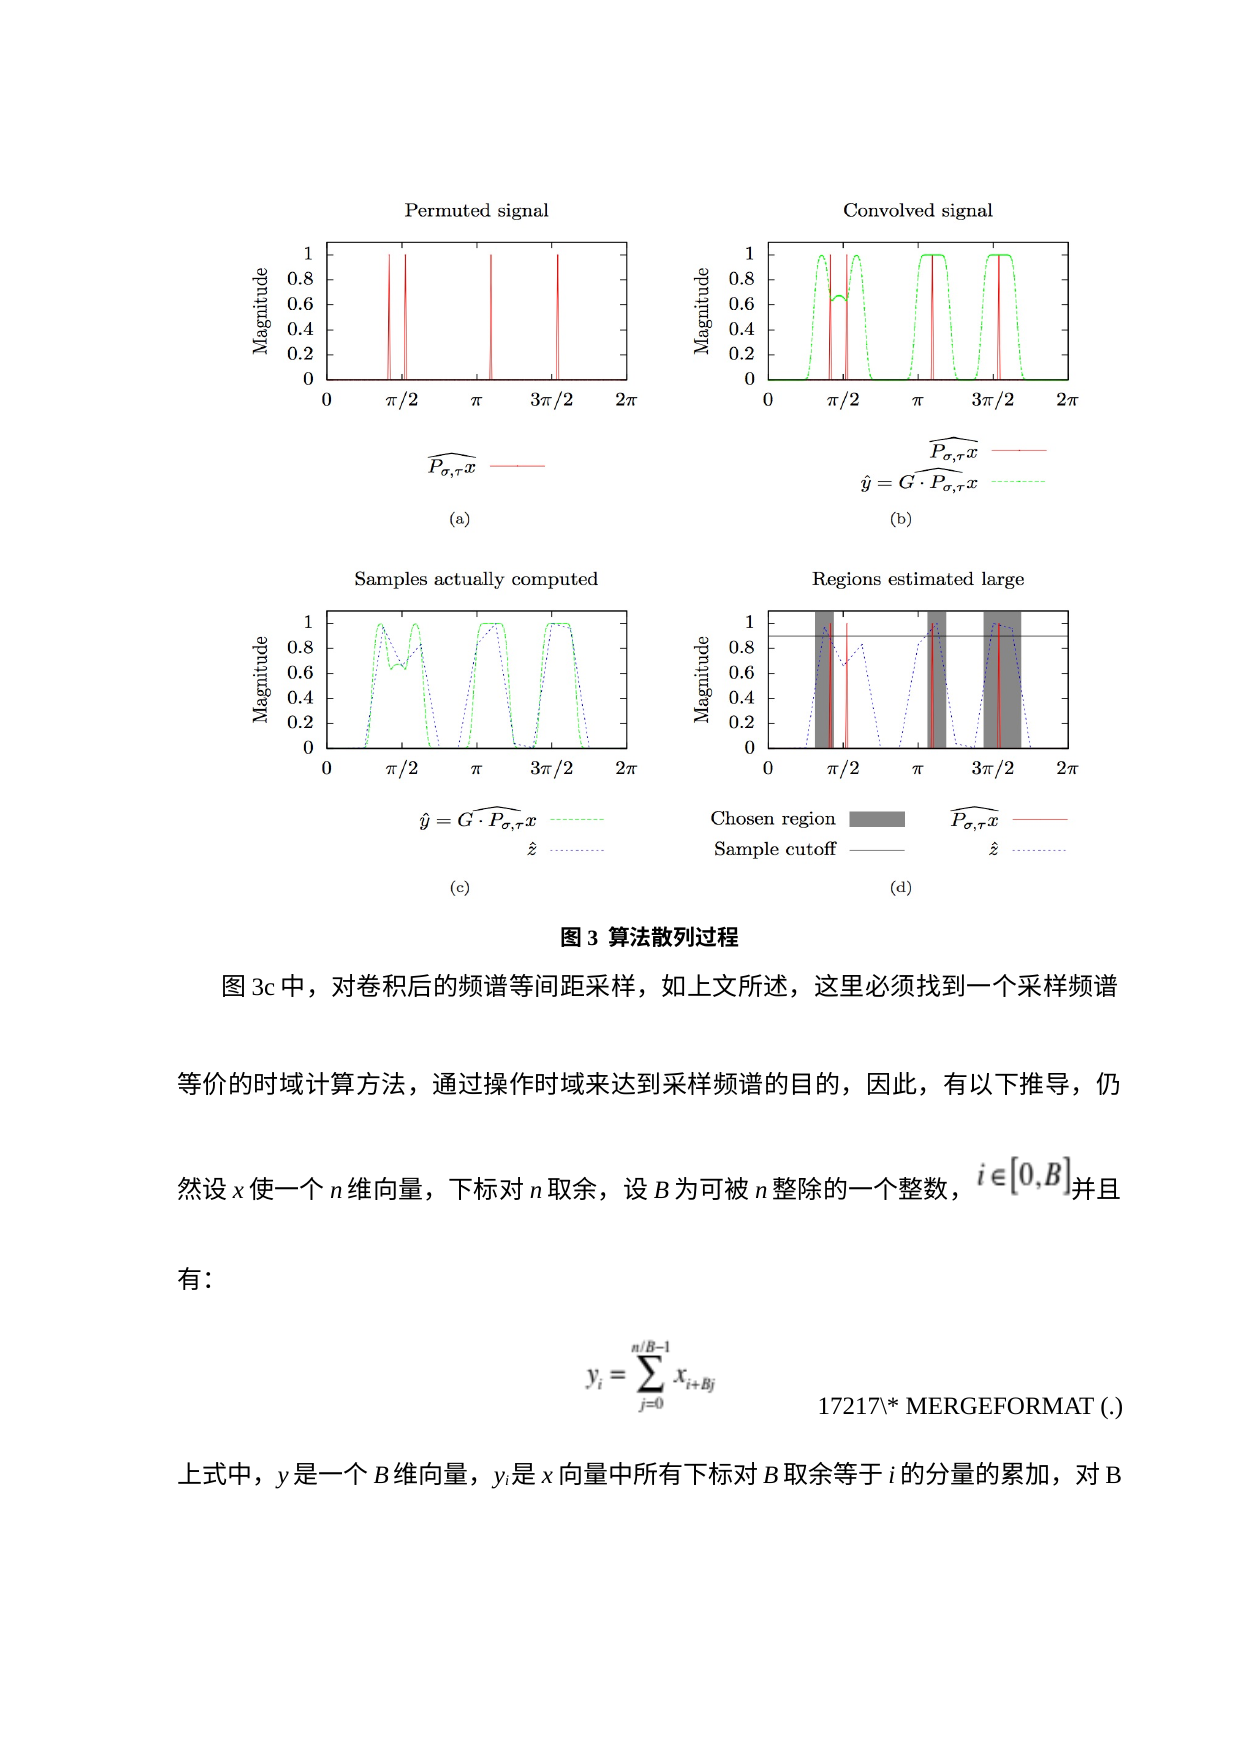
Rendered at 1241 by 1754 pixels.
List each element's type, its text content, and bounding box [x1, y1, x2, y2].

text 图 3 算法散列过程 [177, 920, 1122, 952]
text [177, 1440, 1122, 1505]
picture [242, 192, 1107, 899]
text 图3c中，对卷积后的频谱等间距采样，如上文所述，这里必须找到一个采样频谱等价的时域计算方法，通过操作时域来达到采样频谱的目的，因此，有以下推导，仍然设x使一个n维向量，下标对n取余，设B为可被n整除的一个整数，并且有： [177, 952, 1122, 1310]
